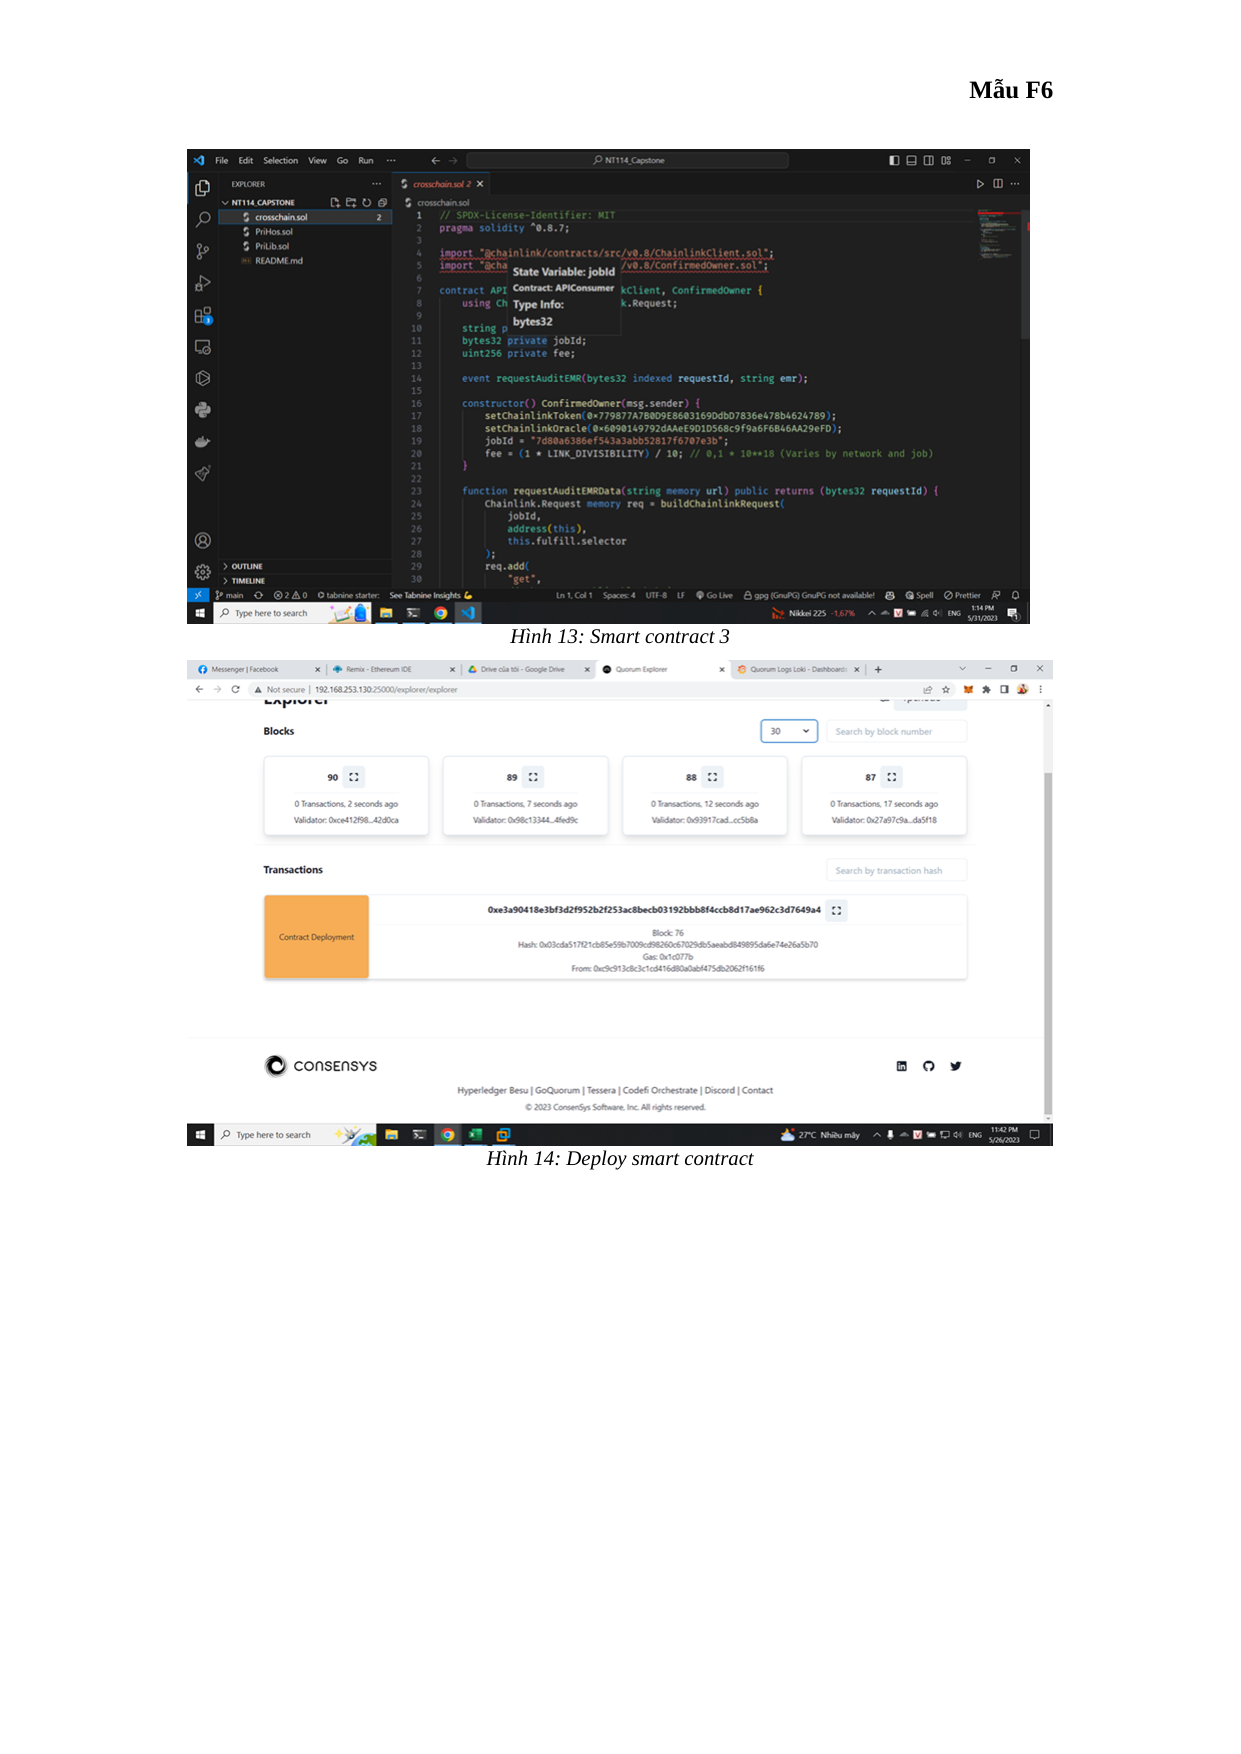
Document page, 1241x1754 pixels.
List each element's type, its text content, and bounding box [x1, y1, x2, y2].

text Hình 13: Smart contract 3 [187, 623, 1053, 648]
picture [187, 660, 1053, 1146]
text Hình 14: Deploy smart contract [187, 1146, 1053, 1170]
picture [187, 149, 1030, 624]
